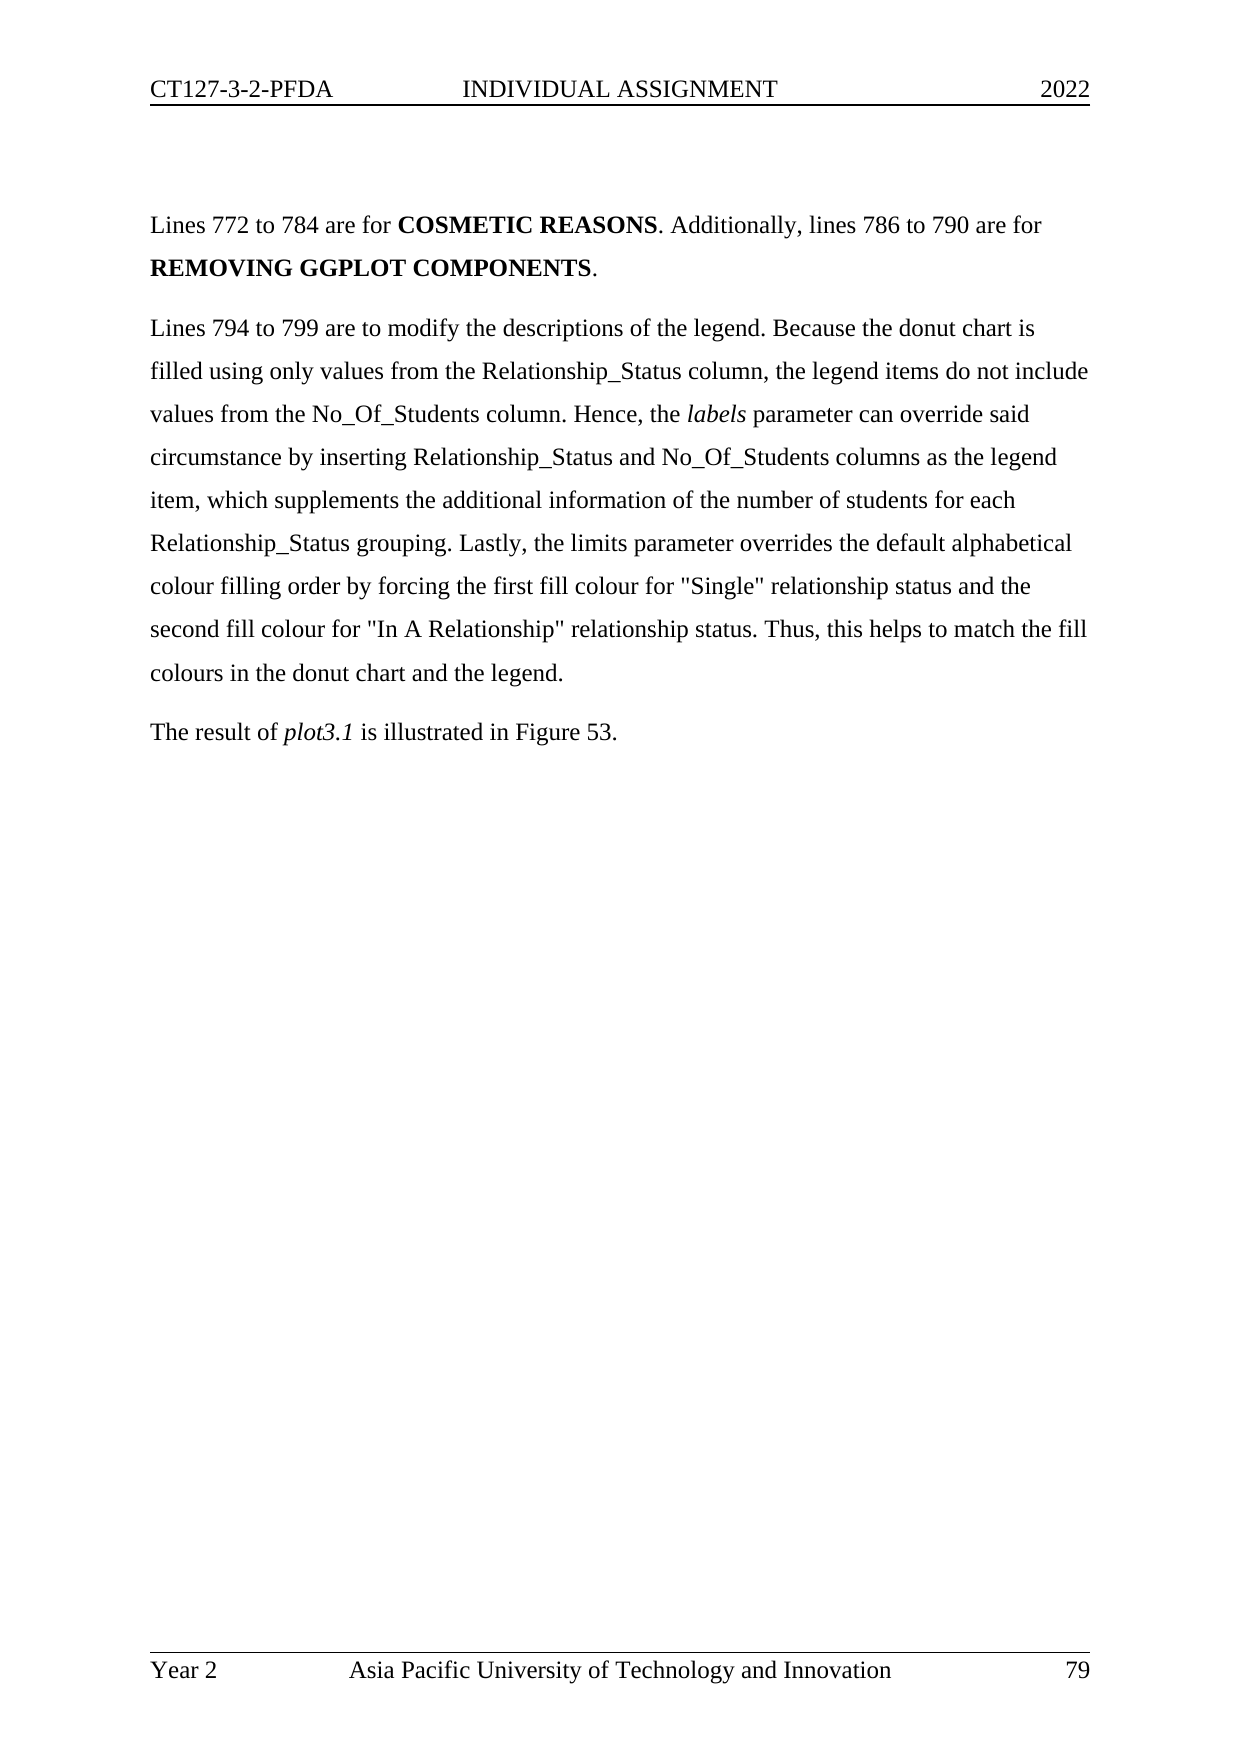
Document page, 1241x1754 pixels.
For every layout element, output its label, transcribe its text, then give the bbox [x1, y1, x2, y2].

text Lines 772 to 784 are for COSMETIC REASONS. Additionally, lines 786 to 790 are for REMOVING GGPLOT COMPONENTS. [150, 210, 1090, 282]
text The result of plot3.1 is illustrated in Figure 53. [150, 717, 1090, 746]
text Lines 794 to 799 are to modify the descriptions of the legend. Because the donut chart is filled using only values from the Relationship_Status column, the legend items do not include values from the No_Of_Students column. Hence, the labels parameter can override said circumstance by inserting Relationship_Status and No_Of_Students columns as the legend item, which supplements the additional information of the number of students for each Relationship_Status grouping. Lastly, the limits parameter overrides the default alphabetical colour filling order by forcing the first fill colour for "Single" relationship status and the second fill colour for "In A Relationship" relationship status. Thus, this helps to match the fill colours in the donut chart and the legend. [150, 313, 1090, 686]
